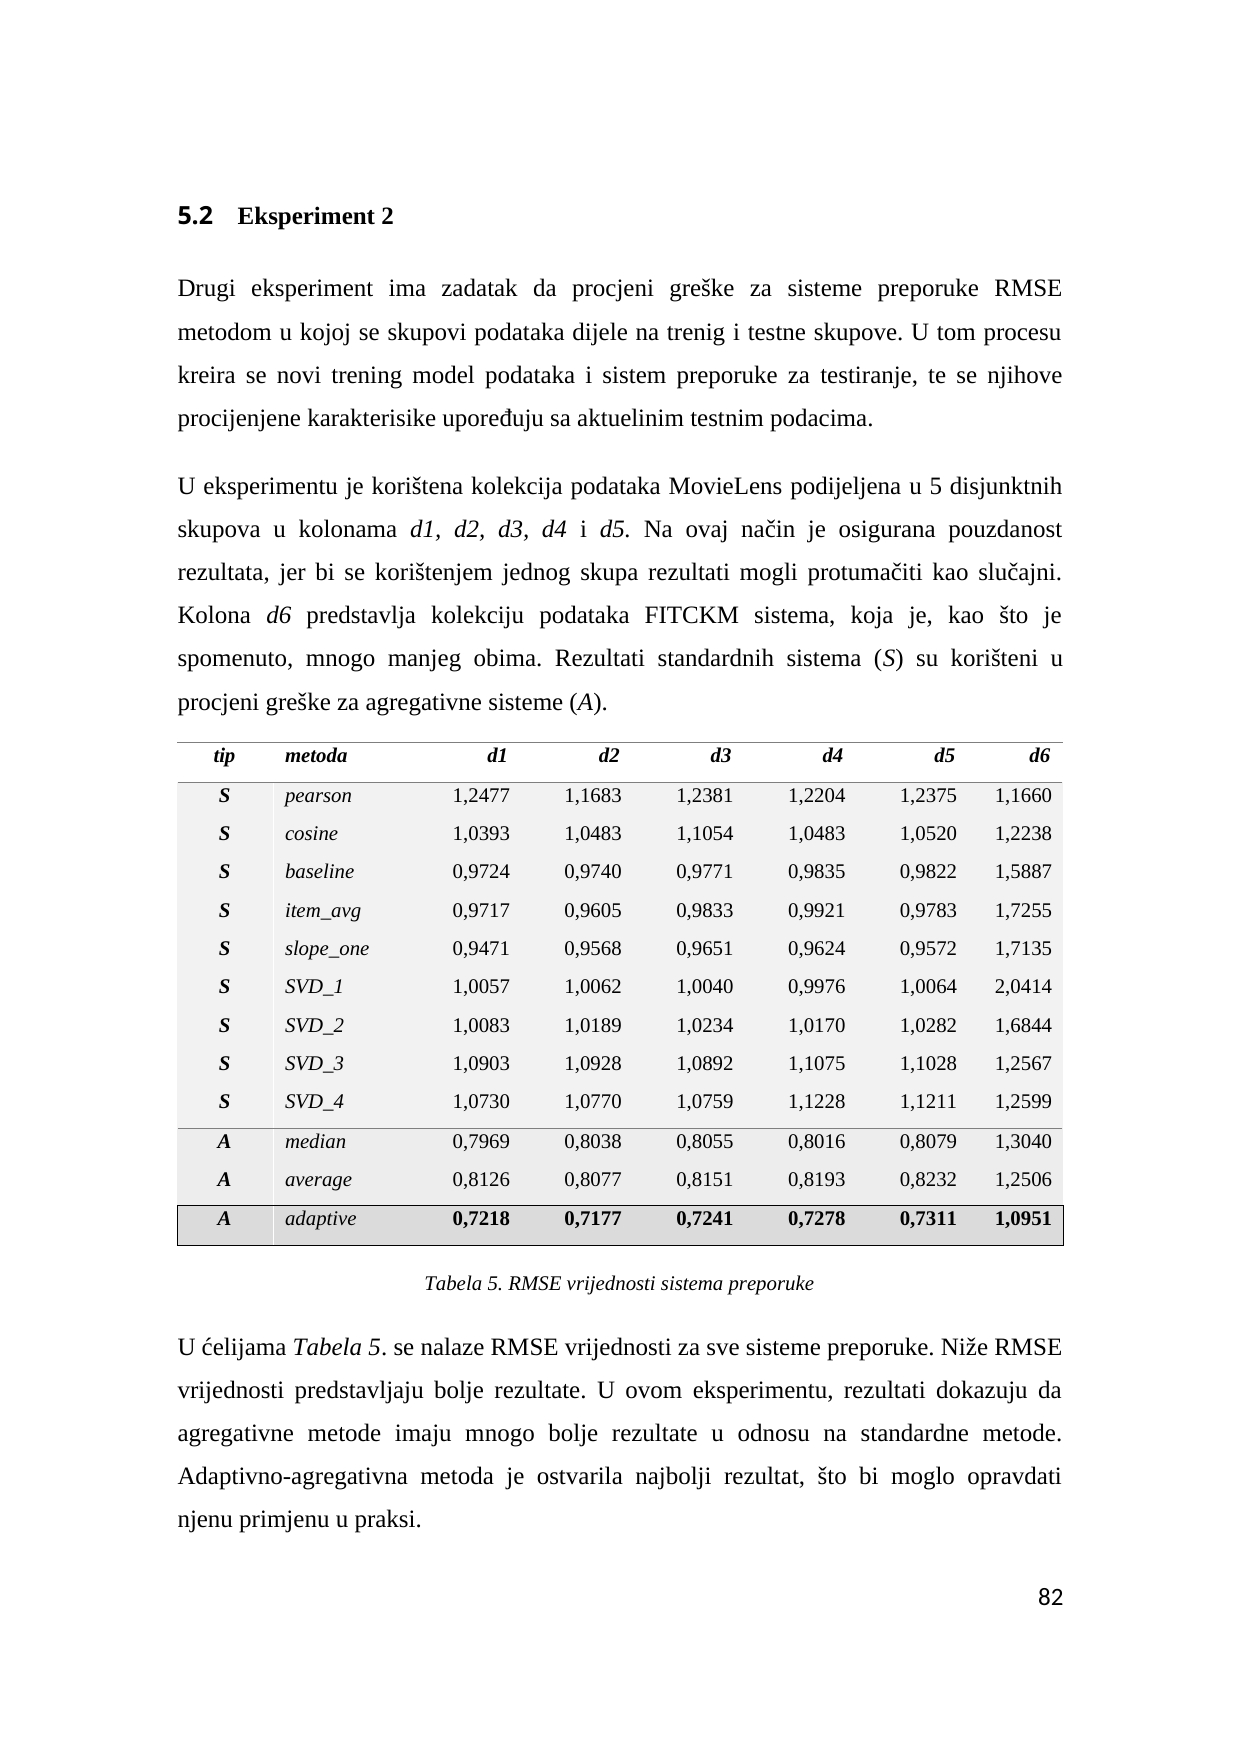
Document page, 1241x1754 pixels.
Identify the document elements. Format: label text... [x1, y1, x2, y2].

table_cell S [177, 1051, 273, 1089]
table_cell 0,8077 [521, 1167, 633, 1205]
table_cell 1,0040 [633, 974, 744, 1013]
table_cell adaptive [274, 1206, 409, 1245]
table_cell 0,9568 [521, 936, 633, 974]
table_header d5 [856, 743, 968, 782]
table_cell 0,9835 [744, 859, 856, 898]
table_cell 1,5887 [968, 859, 1063, 898]
table_cell SVD_2 [274, 1013, 409, 1051]
table_cell S [177, 974, 273, 1013]
table_cell 1,0282 [856, 1013, 968, 1051]
table_cell 1,0393 [409, 821, 521, 859]
table_cell 1,0928 [521, 1051, 633, 1089]
table_cell 1,0759 [633, 1089, 744, 1128]
table_cell 0,9976 [744, 974, 856, 1013]
text Tabela 5. RMSE vrijednosti sistema preporuke [177, 1271, 1063, 1295]
table_cell 1,0083 [409, 1013, 521, 1051]
subtitle Eksperiment 2 [177, 197, 1063, 231]
table_cell 1,0483 [744, 821, 856, 859]
text Drugi eksperiment ima zadatak da procjeni greške za sisteme preporuke RMSE metodom u kojoj se skupovi podataka dijele na trenig i testne skupove. U tom procesu kreira se novi trening model podataka i sistem preporuke za testiranje, te se njihove procijenjene karakterisike upoređuju sa aktuelinim testnim podacima. [177, 273, 1063, 432]
table_cell S [177, 1013, 273, 1051]
table_cell 0,9822 [856, 859, 968, 898]
table_cell 1,0520 [856, 821, 968, 859]
table_cell S [177, 782, 273, 821]
table_cell 0,9717 [409, 898, 521, 936]
table_cell 1,6844 [968, 1013, 1063, 1051]
table_cell item_avg [274, 898, 409, 936]
table_cell A [178, 1206, 273, 1245]
table_cell 0,8232 [856, 1167, 968, 1205]
table_cell 1,0770 [521, 1089, 633, 1128]
table_cell 0,7969 [409, 1129, 521, 1167]
text U eksperimentu je korištena kolekcija podataka MovieLens podijeljena u 5 disjunktnih skupova u kolonama d1, d2, d3, d4 i d5. Na ovaj način je osigurana pouzdanost rezultata, jer bi se korištenjem jednog skupa rezultati mogli protumačiti kao slučajni. Kolona d6 predstavlja kolekciju podataka FITCKM sistema, koja je, kao što je spomenuto, mnogo manjeg obima. Rezultati standardnih sistema (S) su korišteni u procjeni greške za agregativne sisteme (A). [177, 471, 1063, 715]
table_cell 0,8151 [633, 1167, 744, 1205]
table_cell 0,8038 [521, 1129, 633, 1167]
table_cell 0,8016 [744, 1129, 856, 1167]
table_cell 1,0892 [633, 1051, 744, 1089]
table_cell 1,1054 [633, 821, 744, 859]
table_cell A [177, 1167, 273, 1205]
table_cell 0,8193 [744, 1167, 856, 1205]
table_cell 1,1660 [968, 782, 1063, 821]
table_cell 1,0234 [633, 1013, 744, 1051]
table_cell 1,0062 [521, 974, 633, 1013]
table_cell S [177, 859, 273, 898]
table_header d3 [633, 743, 744, 782]
table_header tip [177, 743, 273, 782]
table_header d1 [409, 743, 521, 782]
table_cell 0,7278 [744, 1206, 856, 1245]
table_cell 1,7135 [968, 936, 1063, 974]
table_cell 0,9771 [633, 859, 744, 898]
table_cell SVD_1 [274, 974, 409, 1013]
table_cell S [177, 936, 273, 974]
table_cell 1,2477 [409, 783, 521, 821]
table_cell 1,1228 [744, 1089, 856, 1128]
table_cell 1,1028 [856, 1051, 968, 1089]
table_cell cosine [274, 821, 409, 859]
table_cell S [177, 1089, 273, 1128]
table_cell SVD_3 [274, 1051, 409, 1089]
table_cell 1,2599 [968, 1089, 1063, 1128]
table_cell SVD_4 [274, 1089, 409, 1128]
table_cell 0,9605 [521, 898, 633, 936]
table_cell 1,1075 [744, 1051, 856, 1089]
table_cell 1,0730 [409, 1089, 521, 1128]
table_cell 0,9783 [856, 898, 968, 936]
table_header d6 [968, 743, 1063, 782]
table_cell 0,9624 [744, 936, 856, 974]
table_cell 0,9572 [856, 936, 968, 974]
table_cell average [274, 1167, 409, 1205]
table_cell 1,2204 [744, 783, 856, 821]
table_cell 0,7241 [633, 1206, 744, 1245]
table_cell 0,9471 [409, 936, 521, 974]
table_cell 1,2381 [633, 783, 744, 821]
table_cell 0,9651 [633, 936, 744, 974]
table_cell 0,8126 [409, 1167, 521, 1205]
table_cell 1,0189 [521, 1013, 633, 1051]
table_cell pearson [274, 783, 409, 821]
table_cell 1,3040 [968, 1128, 1063, 1167]
table_header d2 [521, 743, 633, 782]
table_cell S [177, 898, 273, 936]
table_cell A [177, 1128, 273, 1167]
table_cell 0,7177 [521, 1206, 633, 1245]
table_cell 0,9740 [521, 859, 633, 898]
table_cell 0,7311 [856, 1206, 968, 1245]
table_header metoda [274, 743, 409, 782]
table_header d4 [744, 743, 856, 782]
table_cell 1,7255 [968, 898, 1063, 936]
table_cell 1,0170 [744, 1013, 856, 1051]
table_cell baseline [274, 859, 409, 898]
table_cell 2,0414 [968, 974, 1063, 1013]
table_cell slope_one [274, 936, 409, 974]
table_cell 0,9724 [409, 859, 521, 898]
table_cell 1,0064 [856, 974, 968, 1013]
table_cell 1,1683 [521, 783, 633, 821]
table_cell 1,0057 [409, 974, 521, 1013]
table_cell 1,2567 [968, 1051, 1063, 1089]
table_cell 1,2238 [968, 821, 1063, 859]
table_cell 1,2506 [968, 1167, 1063, 1205]
table_cell median [274, 1129, 409, 1167]
table_cell S [177, 821, 273, 859]
table_cell 0,8055 [633, 1129, 744, 1167]
table_cell 0,9921 [744, 898, 856, 936]
table_cell 1,0483 [521, 821, 633, 859]
text U ćelijama Tabela 5. se nalaze RMSE vrijednosti za sve sisteme preporuke. Niže RMSE vrijednosti predstavljaju bolje rezultate. U ovom eksperimentu, rezultati dokazuju da agregativne metode imaju mnogo bolje rezultate u odnosu na standardne metode. Adaptivno-agregativna metoda je ostvarila najbolji rezultat, što bi moglo opravdati njenu primjenu u praksi. [177, 1332, 1063, 1533]
table_cell 1,0951 [968, 1206, 1063, 1245]
table_cell 1,0903 [409, 1051, 521, 1089]
table_cell 0,8079 [856, 1129, 968, 1167]
table_cell 1,1211 [856, 1089, 968, 1128]
table_cell 0,7218 [409, 1206, 521, 1245]
table_cell 0,9833 [633, 898, 744, 936]
table_cell 1,2375 [856, 783, 968, 821]
